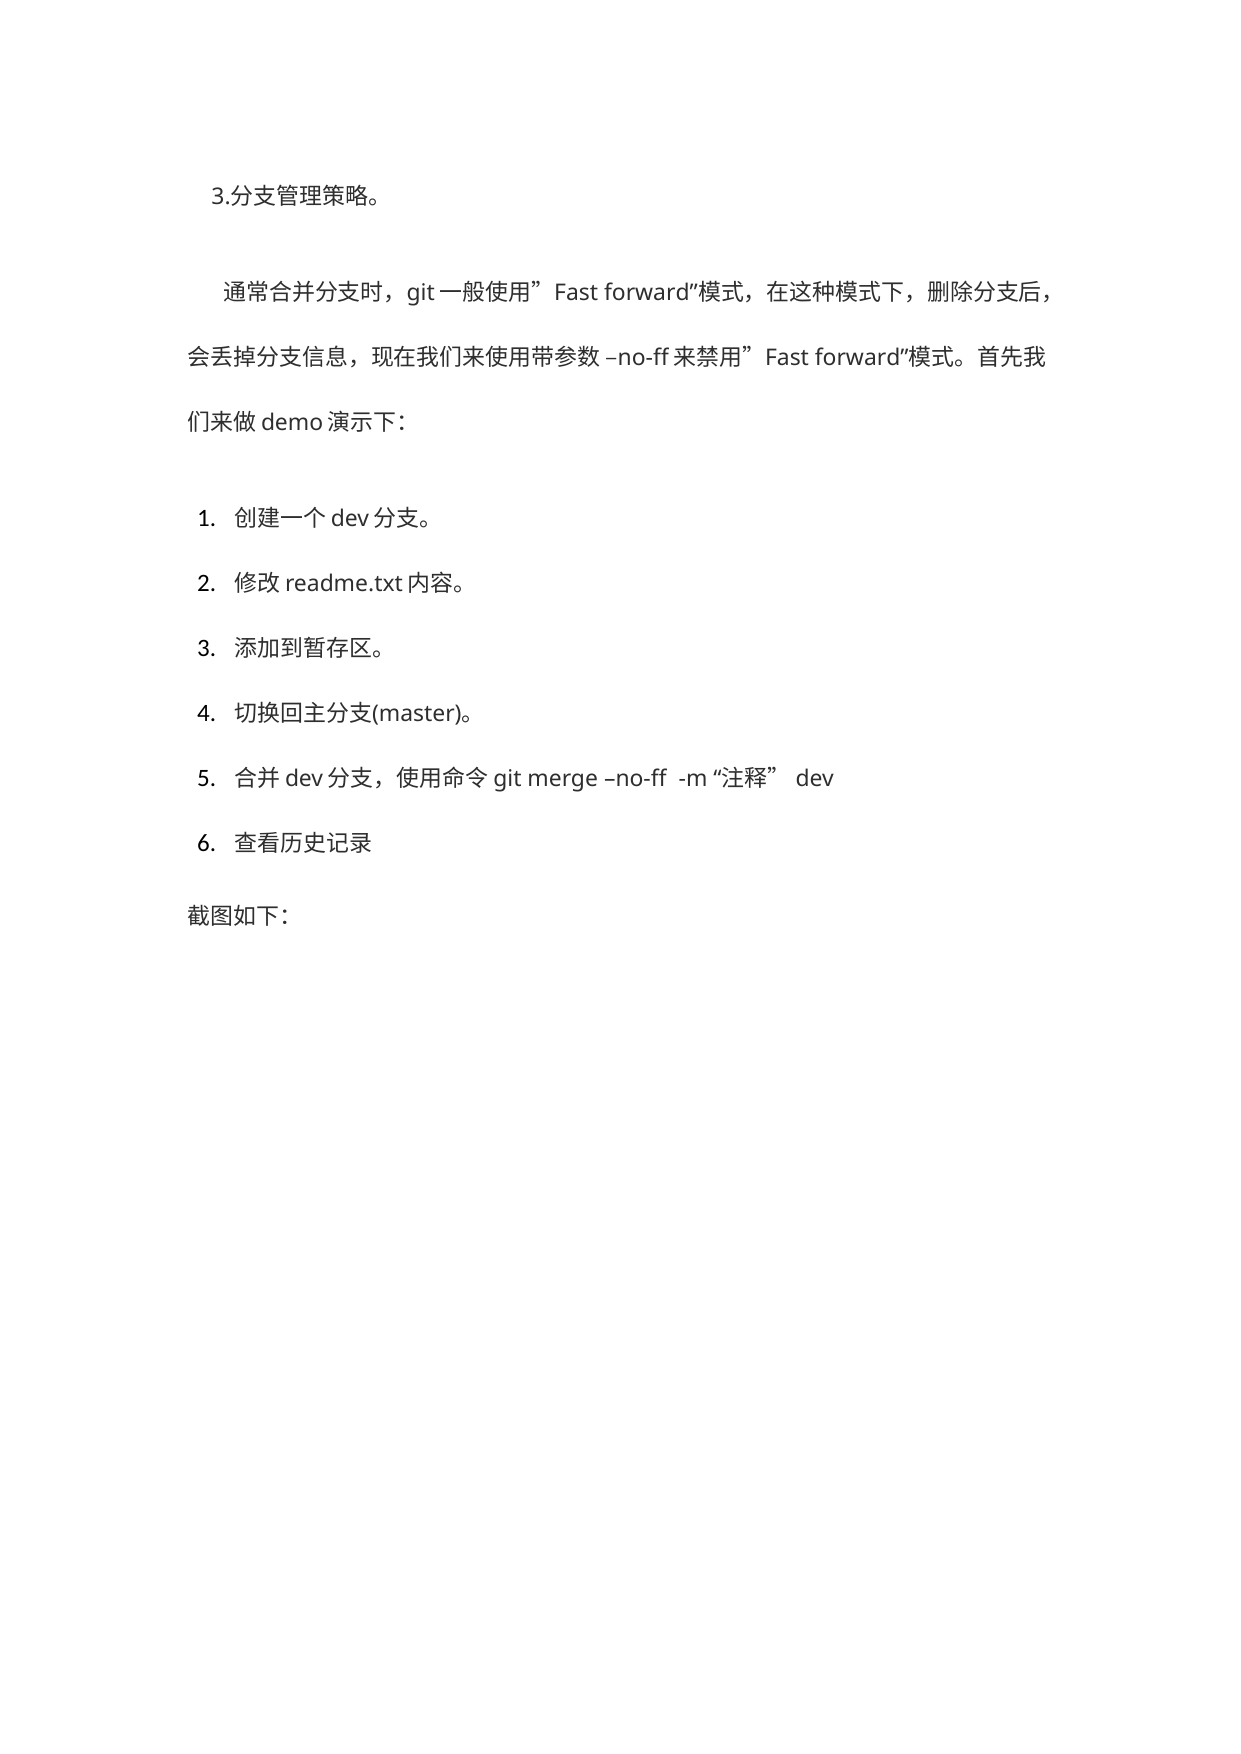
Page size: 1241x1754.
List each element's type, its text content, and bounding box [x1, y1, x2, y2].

text 3.分支管理策略。 [187, 162, 1053, 227]
list 合并dev分支，使用命令 git merge –no-ff -m “注释” dev [197, 744, 1053, 809]
list 查看历史记录 [197, 809, 1053, 874]
list 修改readme.txt内容。 [197, 549, 1053, 614]
text 截图如下： [187, 882, 1053, 947]
list 添加到暂存区。 [197, 614, 1053, 679]
text 通常合并分支时，git一般使用”Fast forward”模式，在这种模式下，删除分支后，会丢掉分支信息，现在我们来使用带参数 –no-ff来禁用”Fast forward”模式。首先我们来做demo演示下： [187, 258, 1053, 453]
list 切换回主分支(master)。 [197, 679, 1053, 744]
list 创建一个dev分支。 [197, 484, 1053, 549]
